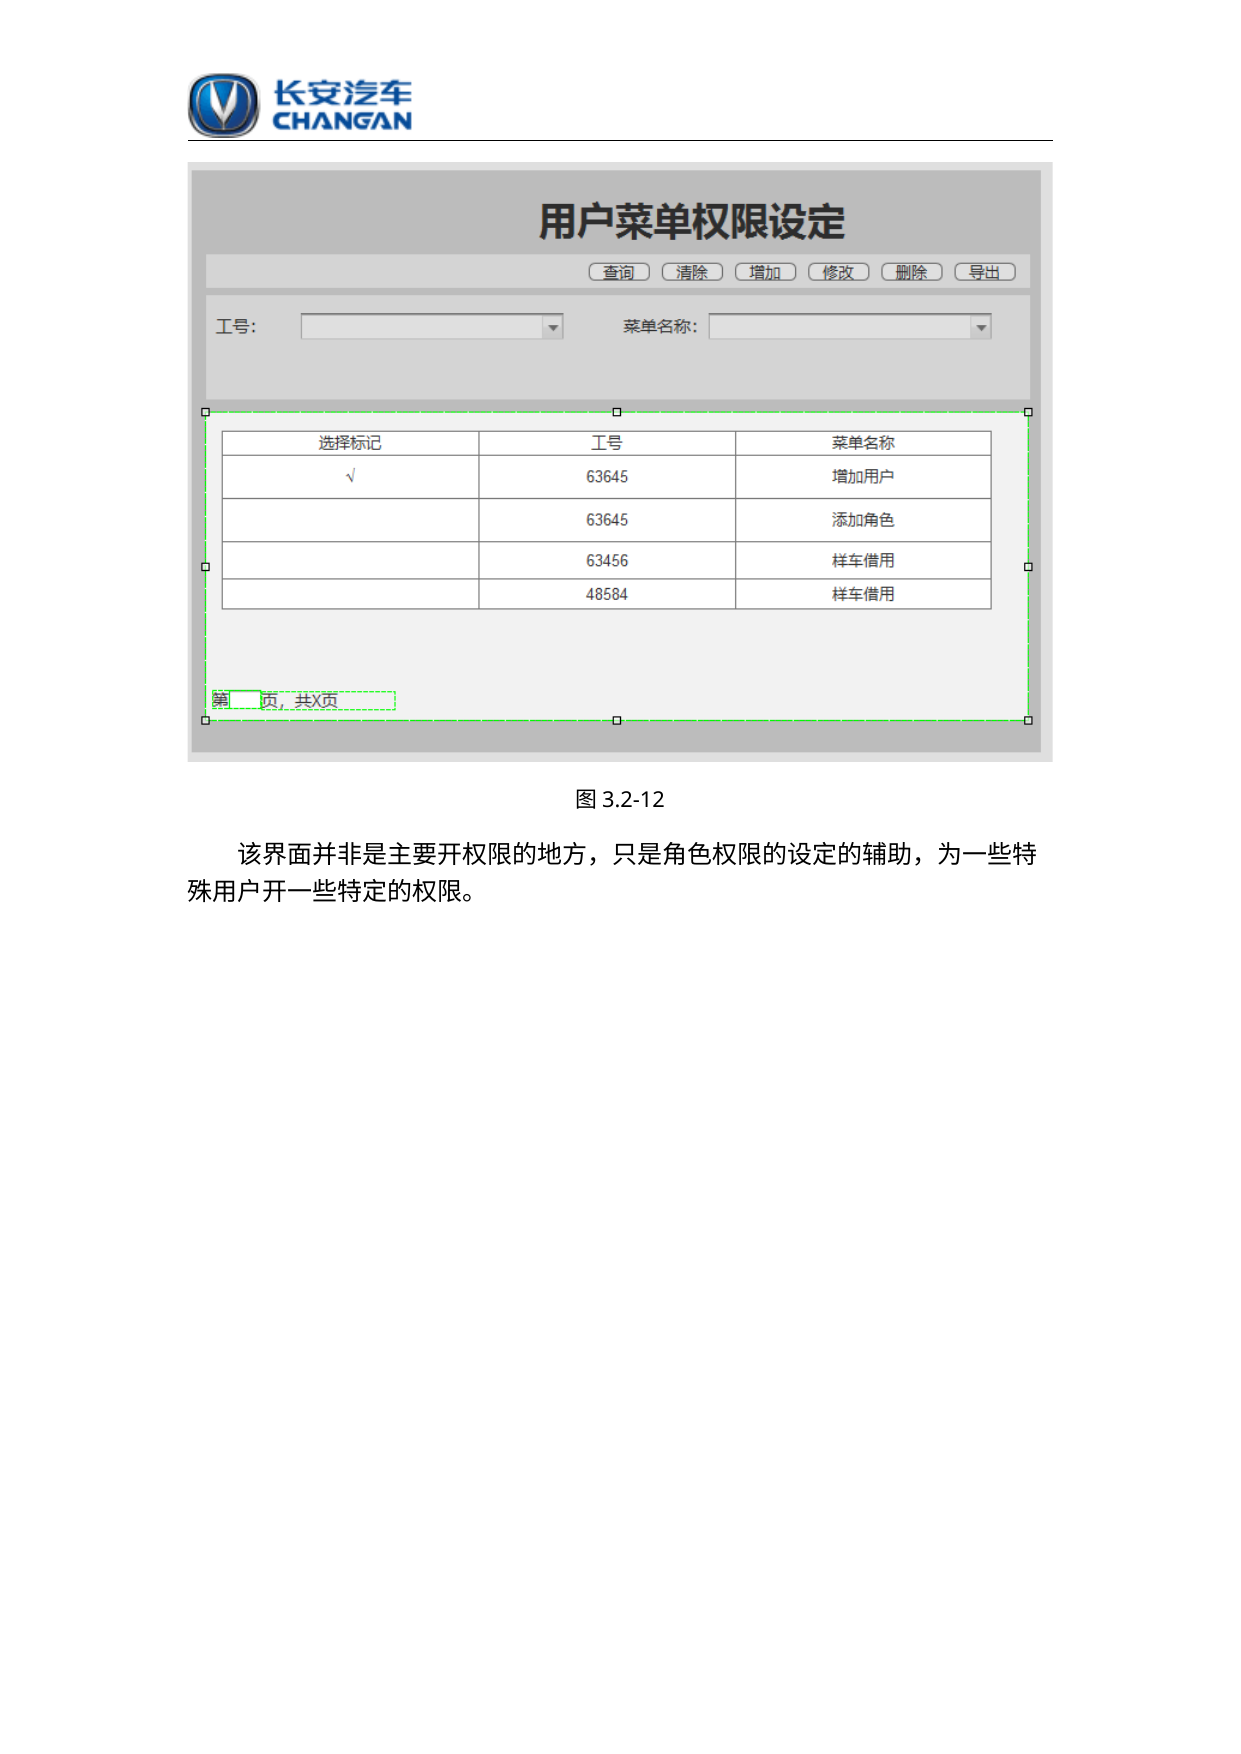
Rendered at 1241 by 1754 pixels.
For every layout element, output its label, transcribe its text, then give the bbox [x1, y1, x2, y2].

text 图3.2-12 [187, 782, 1053, 814]
picture [187, 73, 432, 138]
picture [187, 162, 1053, 762]
text 该界面并非是主要开权限的地方，只是角色权限的设定的辅助，为一些特殊用户开一些特定的权限。 [187, 835, 1053, 907]
